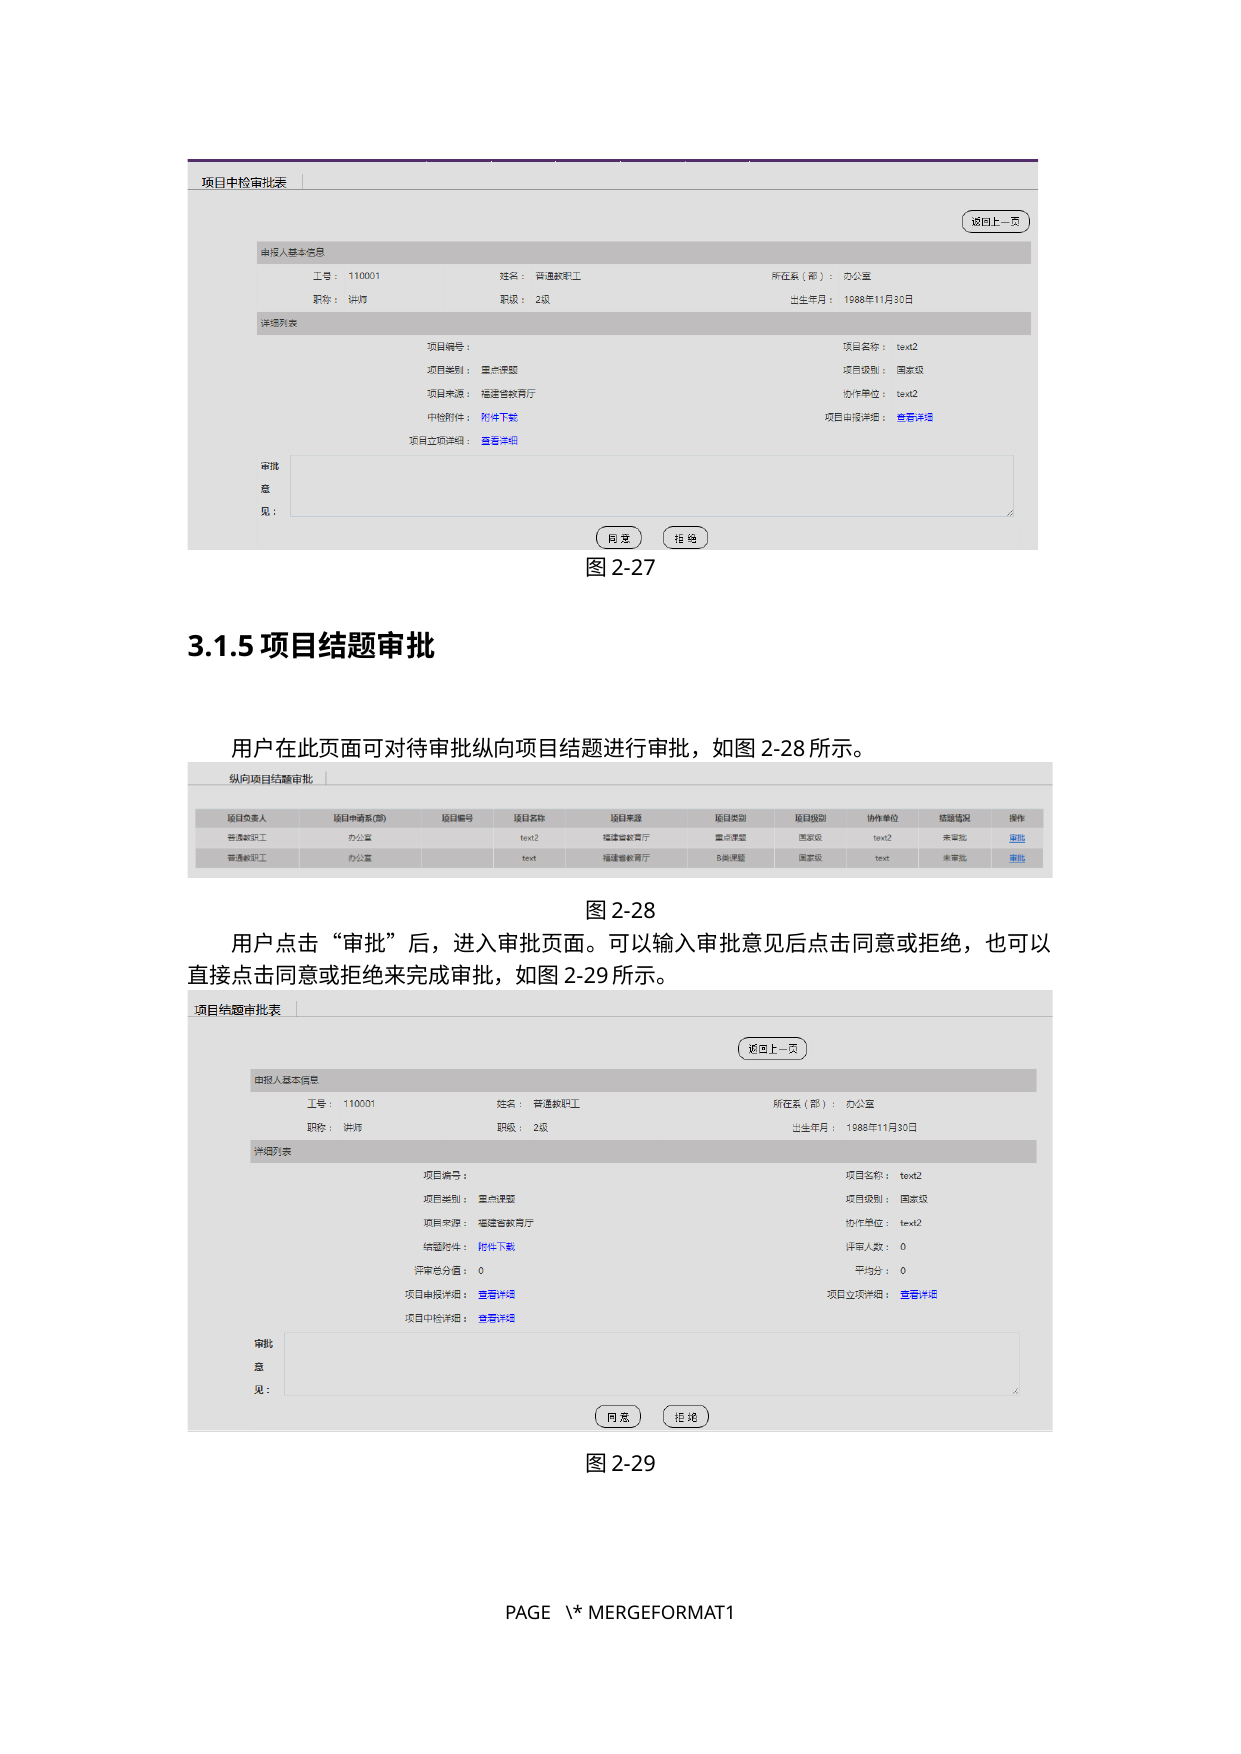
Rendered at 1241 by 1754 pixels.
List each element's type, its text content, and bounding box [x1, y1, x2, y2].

text 用户点击“审批”后，进入审批页面。可以输入审批意见后点击同意或拒绝，也可以直接点击同意或拒绝来完成审批，如图2-29所示。 [187, 925, 1053, 990]
text 图2-27 [187, 550, 1053, 582]
picture [187, 990, 1053, 1432]
text 图2-29 [187, 1445, 1053, 1478]
picture [187, 159, 1039, 550]
picture [187, 762, 1053, 878]
subtitle 3.1.5项目结题审批 [187, 611, 1053, 676]
text 用户在此页面可对待审批纵向项目结题进行审批，如图2-28所示。 [187, 730, 1053, 762]
text 图2-28 [187, 893, 1053, 925]
